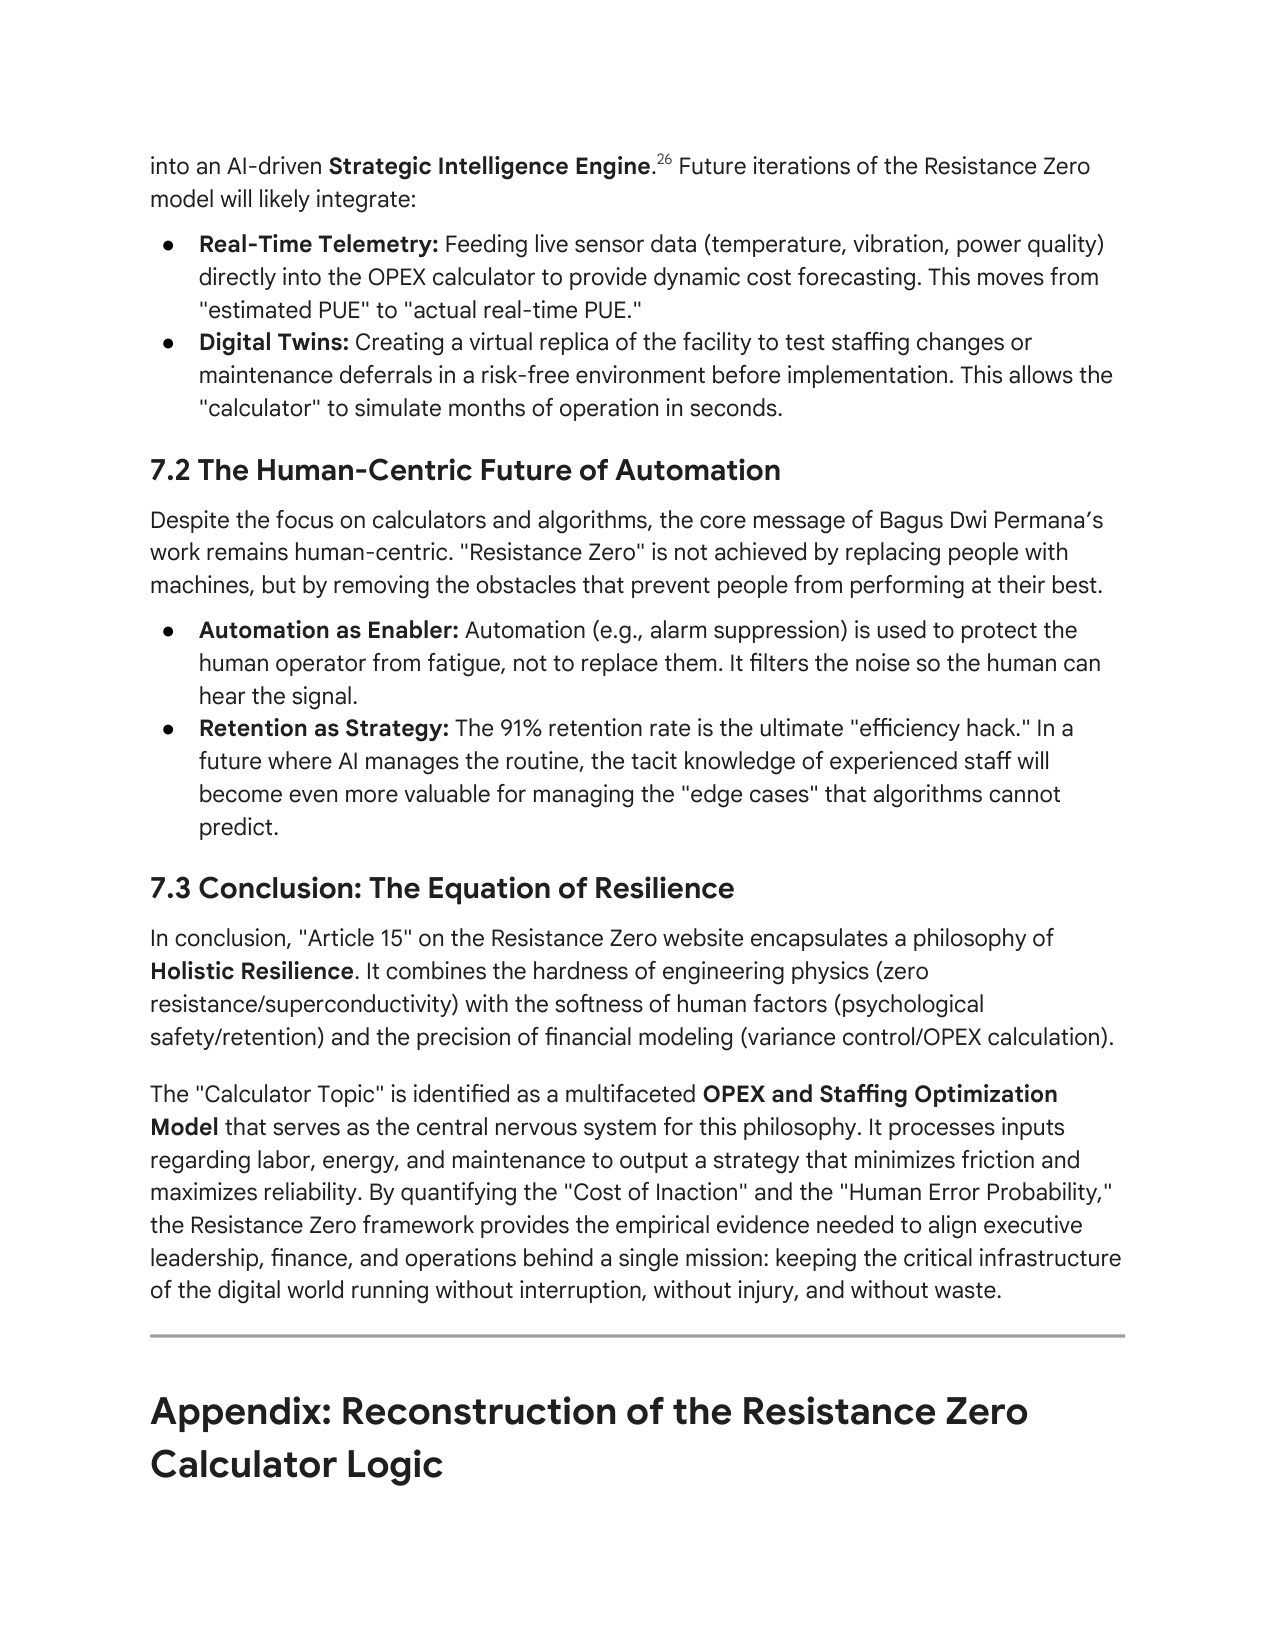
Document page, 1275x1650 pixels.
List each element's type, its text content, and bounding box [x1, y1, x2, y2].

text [150, 150, 1125, 214]
list Real-Time Telemetry: Feeding live sensor data (temperature, vibration, power quality) directly into the OPEX calculator to provide dynamic cost forecasting. This moves from "estimated PUE" to "actual real-time PUE." [161, 231, 1125, 325]
subtitle Appendix: Reconstruction of the Resistance Zero Calculator Logic [150, 1338, 1125, 1488]
subtitle 7.2 The Human-Centric Future of Automation [150, 452, 1125, 488]
list Digital Twins: Creating a virtual replica of the facility to test staffing changes or maintenance deferrals in a risk-free environment before implementation. This allows the "calculator" to simulate months of operation in seconds. [161, 329, 1125, 423]
subtitle 7.3 Conclusion: The Equation of Resilience [150, 871, 1125, 907]
list Automation as Enabler: Automation (e.g., alarm suppression) is used to protect the human operator from fatigue, not to replace them. It filters the noise so the human can hear the signal. [161, 617, 1125, 711]
text In conclusion, "Article 15" on the Resistance Zero website encapsulates a philosophy of Holistic Resilience. It combines the hardness of engineering physics (zero resistance/superconductivity) with the softness of human factors (psychological safety/retention) and the precision of financial modeling (variance control/OPEX calculation). [150, 925, 1125, 1052]
list Retention as Strategy: The 91% retention rate is the ultimate "efficiency hack." In a future where AI manages the routine, the tacit knowledge of experienced staff will become even more valuable for managing the "edge cases" that algorithms cannot predict. [161, 715, 1125, 842]
text Despite the focus on calculators and algorithms, the core message of Bagus Dwi Permana’s work remains human-centric. "Resistance Zero" is not achieved by replacing people with machines, but by removing the obstacles that prevent people from performing at their best. [150, 506, 1125, 600]
text The "Calculator Topic" is identified as a multifaceted OPEX and Staffing Optimization Model that serves as the central nervous system for this philosophy. It processes inputs regarding labor, energy, and maintenance to output a strategy that minimizes friction and maximizes reliability. By quantifying the "Cost of Inaction" and the "Human Error Probability," the Resistance Zero framework provides the empirical evidence needed to align executive leadership, finance, and operations behind a single mission: keeping the critical infrastructure of the digital world running without interruption, without injury, and without waste. [150, 1081, 1125, 1306]
